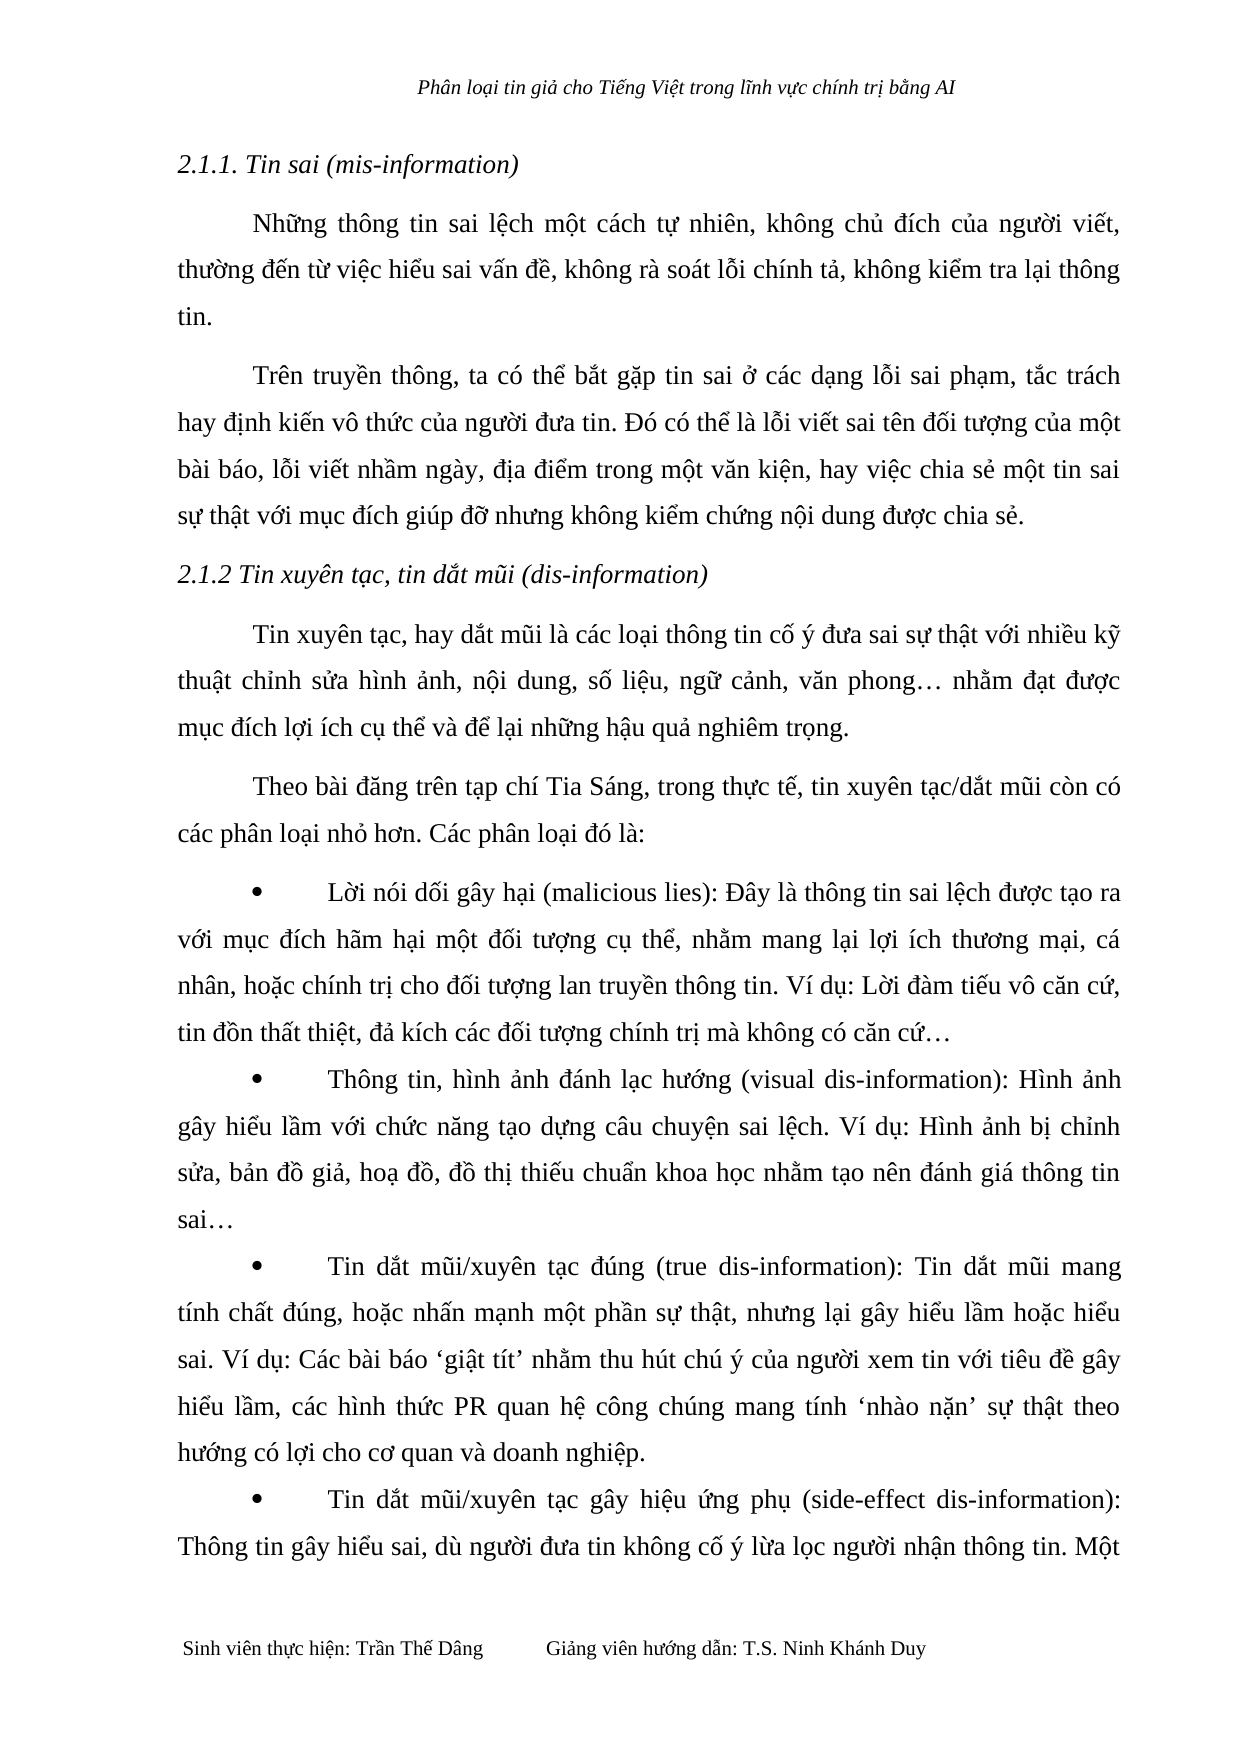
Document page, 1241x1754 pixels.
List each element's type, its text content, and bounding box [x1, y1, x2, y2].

text Những thông tin sai lệch một cách tự nhiên, không chủ đích của người viết, thường đến từ việc hiểu sai vấn đề, không rà soát lỗi chính tả, không kiểm tra lại thông tin. [177, 207, 1122, 331]
text Trên truyền thông, ta có thể bắt gặp tin sai ở các dạng lỗi sai phạm, tắc trách hay định kiến vô thức của người đưa tin. Đó có thể là lỗi viết sai tên đối tượng của một bài báo, lỗi viết nhầm ngày, địa điểm trong một văn kiện, hay việc chia sẻ một tin sai sự thật với mục đích giúp đỡ nhưng không kiểm chứng nội dung được chia sẻ. [177, 359, 1122, 531]
subtitle 2.1.1. Tin sai (mis-information) [177, 148, 1122, 179]
list Lời nói dối gây hại (malicious lies): Đây là thông tin sai lệch được tạo ra với mục đích hãm hại một đối tượng cụ thể, nhằm mang lại lợi ích thương mại, cá nhân, hoặc chính trị cho đối tượng lan truyền thông tin. Ví dụ: Lời đàm tiếu vô căn cứ, tin đồn thất thiệt, đả kích các đối tượng chính trị mà không có căn cứ… [177, 876, 1122, 1047]
list Tin dắt mũi/xuyên tạc đúng (true dis-information): Tin dắt mũi mang tính chất đúng, hoặc nhấn mạnh một phần sự thật, nhưng lại gây hiểu lầm hoặc hiểu sai. Ví dụ: Các bài báo ‘giật tít’ nhằm thu hút chú ý của người xem tin với tiêu đề gây hiểu lầm, các hình thức PR quan hệ công chúng mang tính ‘nhào nặn’ sự thật theo hướng có lợi cho cơ quan và doanh nghiệp. [177, 1249, 1122, 1467]
list Thông tin, hình ảnh đánh lạc hướng (visual dis-information): Hình ảnh gây hiểu lầm với chức năng tạo dựng câu chuyện sai lệch. Ví dụ: Hình ảnh bị chỉnh sửa, bản đồ giả, hoạ đồ, đồ thị thiếu chuẩn khoa học nhằm tạo nên đánh giá thông tin sai… [177, 1063, 1122, 1234]
text Theo bài đăng trên tạp chí Tia Sáng, trong thực tế, tin xuyên tạc/dắt mũi còn có các phân loại nhỏ hơn. Các phân loại đó là: [177, 770, 1122, 848]
subtitle 2.1.2 Tin xuyên tạc, tin dắt mũi (dis-information) [177, 558, 1122, 590]
text Tin xuyên tạc, hay dắt mũi là các loại thông tin cố ý đưa sai sự thật với nhiều kỹ thuật chỉnh sửa hình ảnh, nội dung, số liệu, ngữ cảnh, văn phong… nhằm đạt được mục đích lợi ích cụ thể và để lại những hậu quả nghiêm trọng. [177, 618, 1122, 742]
